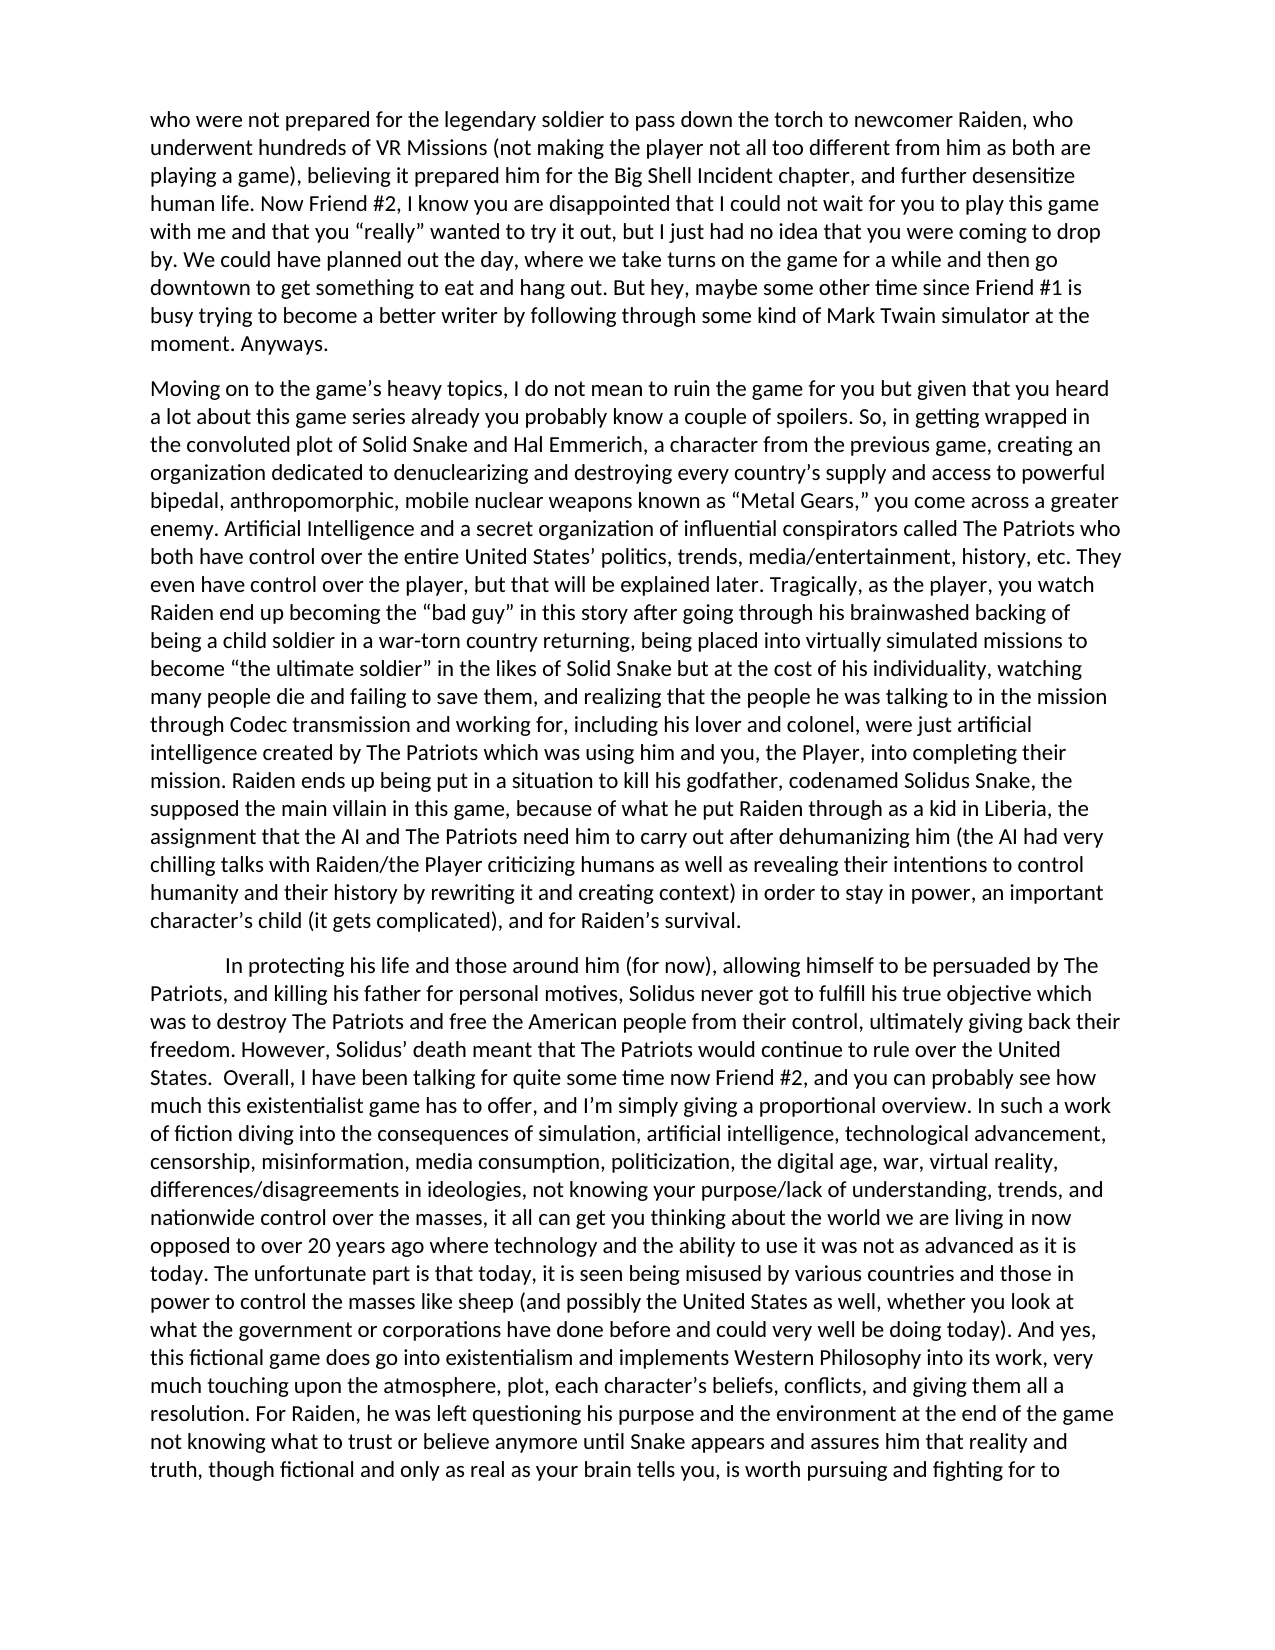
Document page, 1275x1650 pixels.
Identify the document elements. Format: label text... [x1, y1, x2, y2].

text Moving on to the game’s heavy topics, I do not mean to ruin the game for you but given that you heard a lot about this game series already you probably know a couple of spoilers. So, in getting wrapped in the convoluted plot of Solid Snake and Hal Emmerich, a character from the previous game, creating an organization dedicated to denuclearizing and destroying every country’s supply and access to powerful bipedal, anthropomorphic, mobile nuclear weapons known as “Metal Gears,” you come across a greater enemy. Artificial Intelligence and a secret organization of influential conspirators called The Patriots who both have control over the entire United States’ politics, trends, media/entertainment, history, etc. They even have control over the player, but that will be explained later. Tragically, as the player, you watch Raiden end up becoming the “bad guy” in this story after going through his brainwashed backing of being a child soldier in a war-torn country returning, being placed into virtually simulated missions to become “the ultimate soldier” in the likes of Solid Snake but at the cost of his individuality, watching many people die and failing to save them, and realizing that the people he was talking to in the mission through Codec transmission and working for, including his lover and colonel, were just artificial intelligence created by The Patriots which was using him and you, the Player, into completing their mission. Raiden ends up being put in a situation to kill his godfather, codenamed Solidus Snake, the supposed the main villain in this game, because of what he put Raiden through as a kid in Liberia, the assignment that the AI and The Patriots need him to carry out after dehumanizing him (the AI had very chilling talks with Raiden/the Player criticizing humans as well as revealing their intentions to control humanity and their history by rewriting it and creating context) in order to stay in power, an important character’s child (it gets complicated), and for Raiden’s survival. [150, 374, 1125, 934]
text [150, 951, 1125, 1483]
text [150, 105, 1125, 357]
